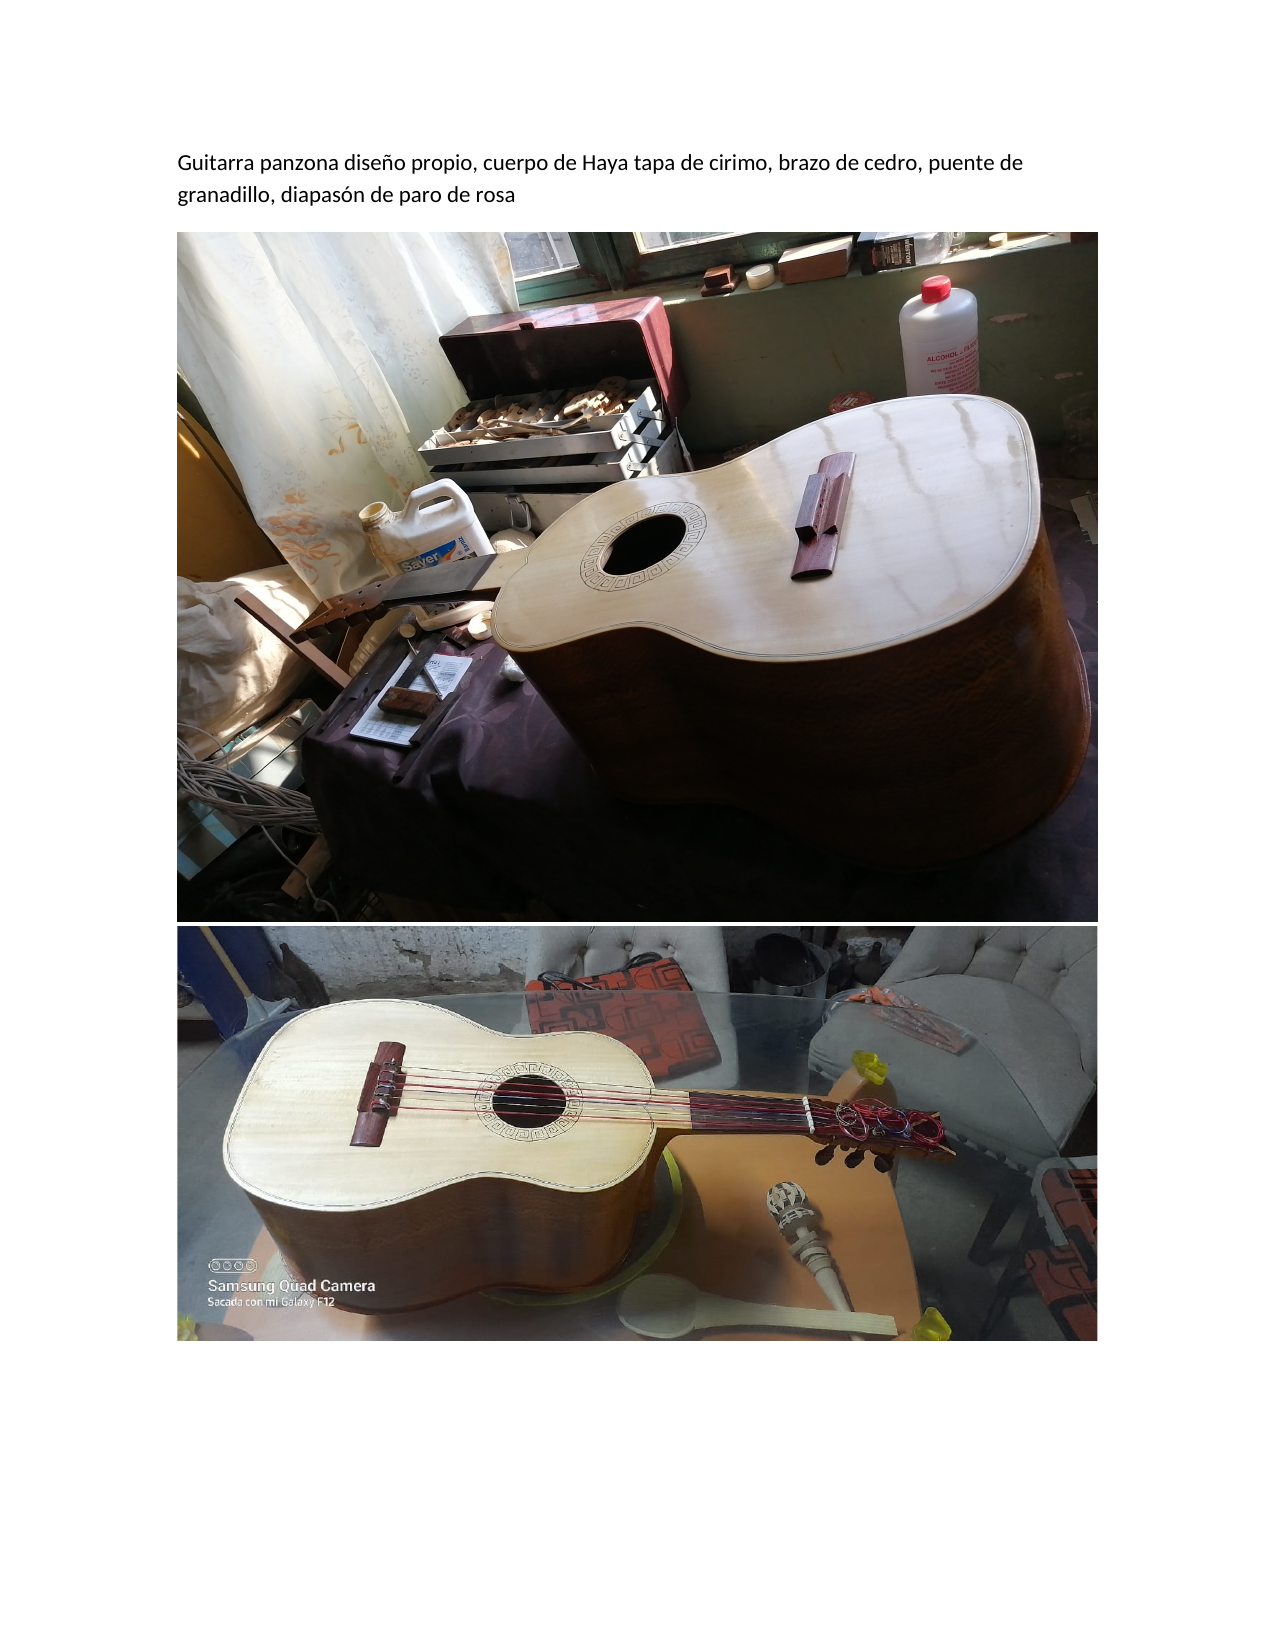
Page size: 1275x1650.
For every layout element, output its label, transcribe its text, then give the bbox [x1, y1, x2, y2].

text Guitarra panzona diseño propio, cuerpo de Haya tapa de cirimo, brazo de cedro, puente de granadillo, diapasón de paro de rosa [177, 148, 1098, 208]
picture [177, 232, 1098, 922]
picture [177, 926, 1098, 1341]
